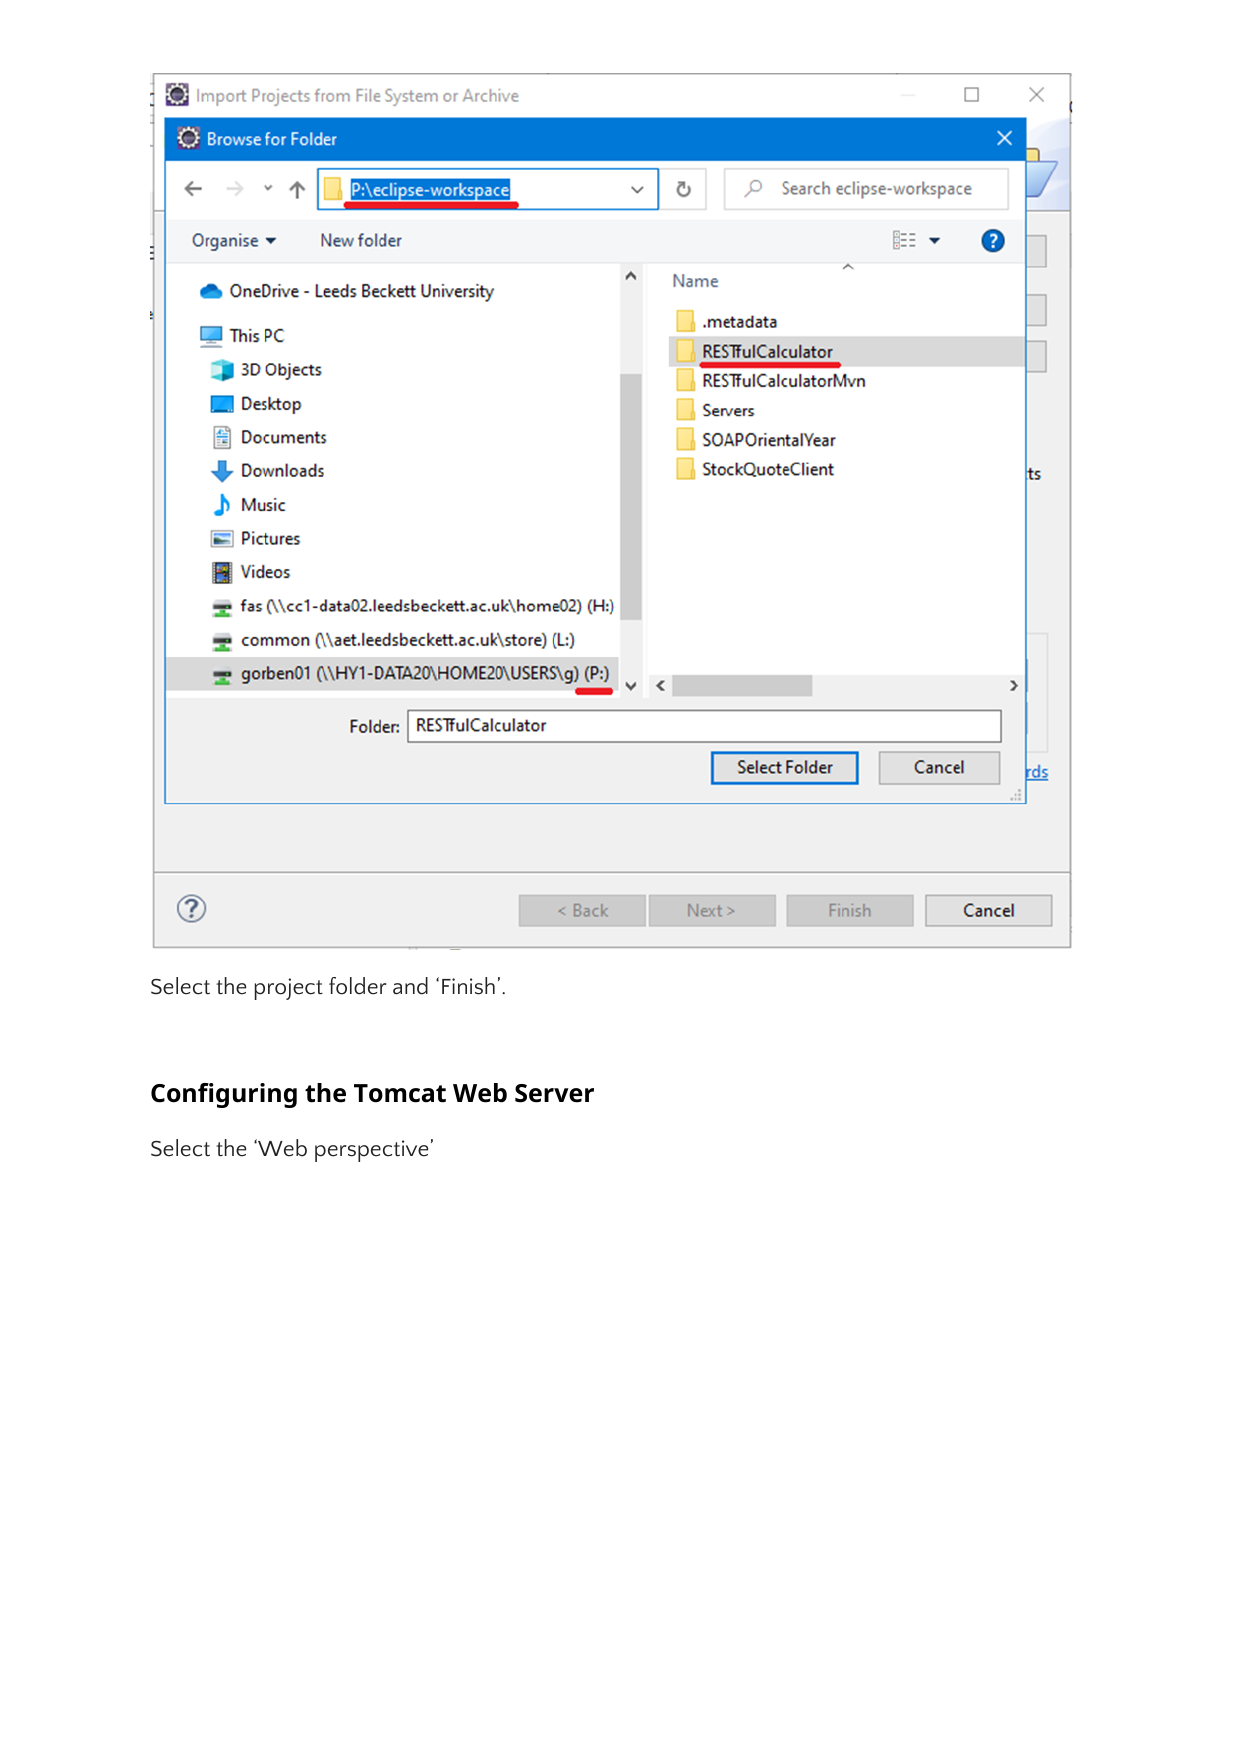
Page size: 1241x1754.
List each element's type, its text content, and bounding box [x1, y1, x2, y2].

text Select the ‘Web perspective’ [150, 1137, 1090, 1163]
subtitle Configuring the Tomcat Web Server [150, 1076, 1090, 1110]
picture [150, 73, 1073, 950]
text Select the project folder and ‘Finish’. [150, 975, 1090, 1000]
